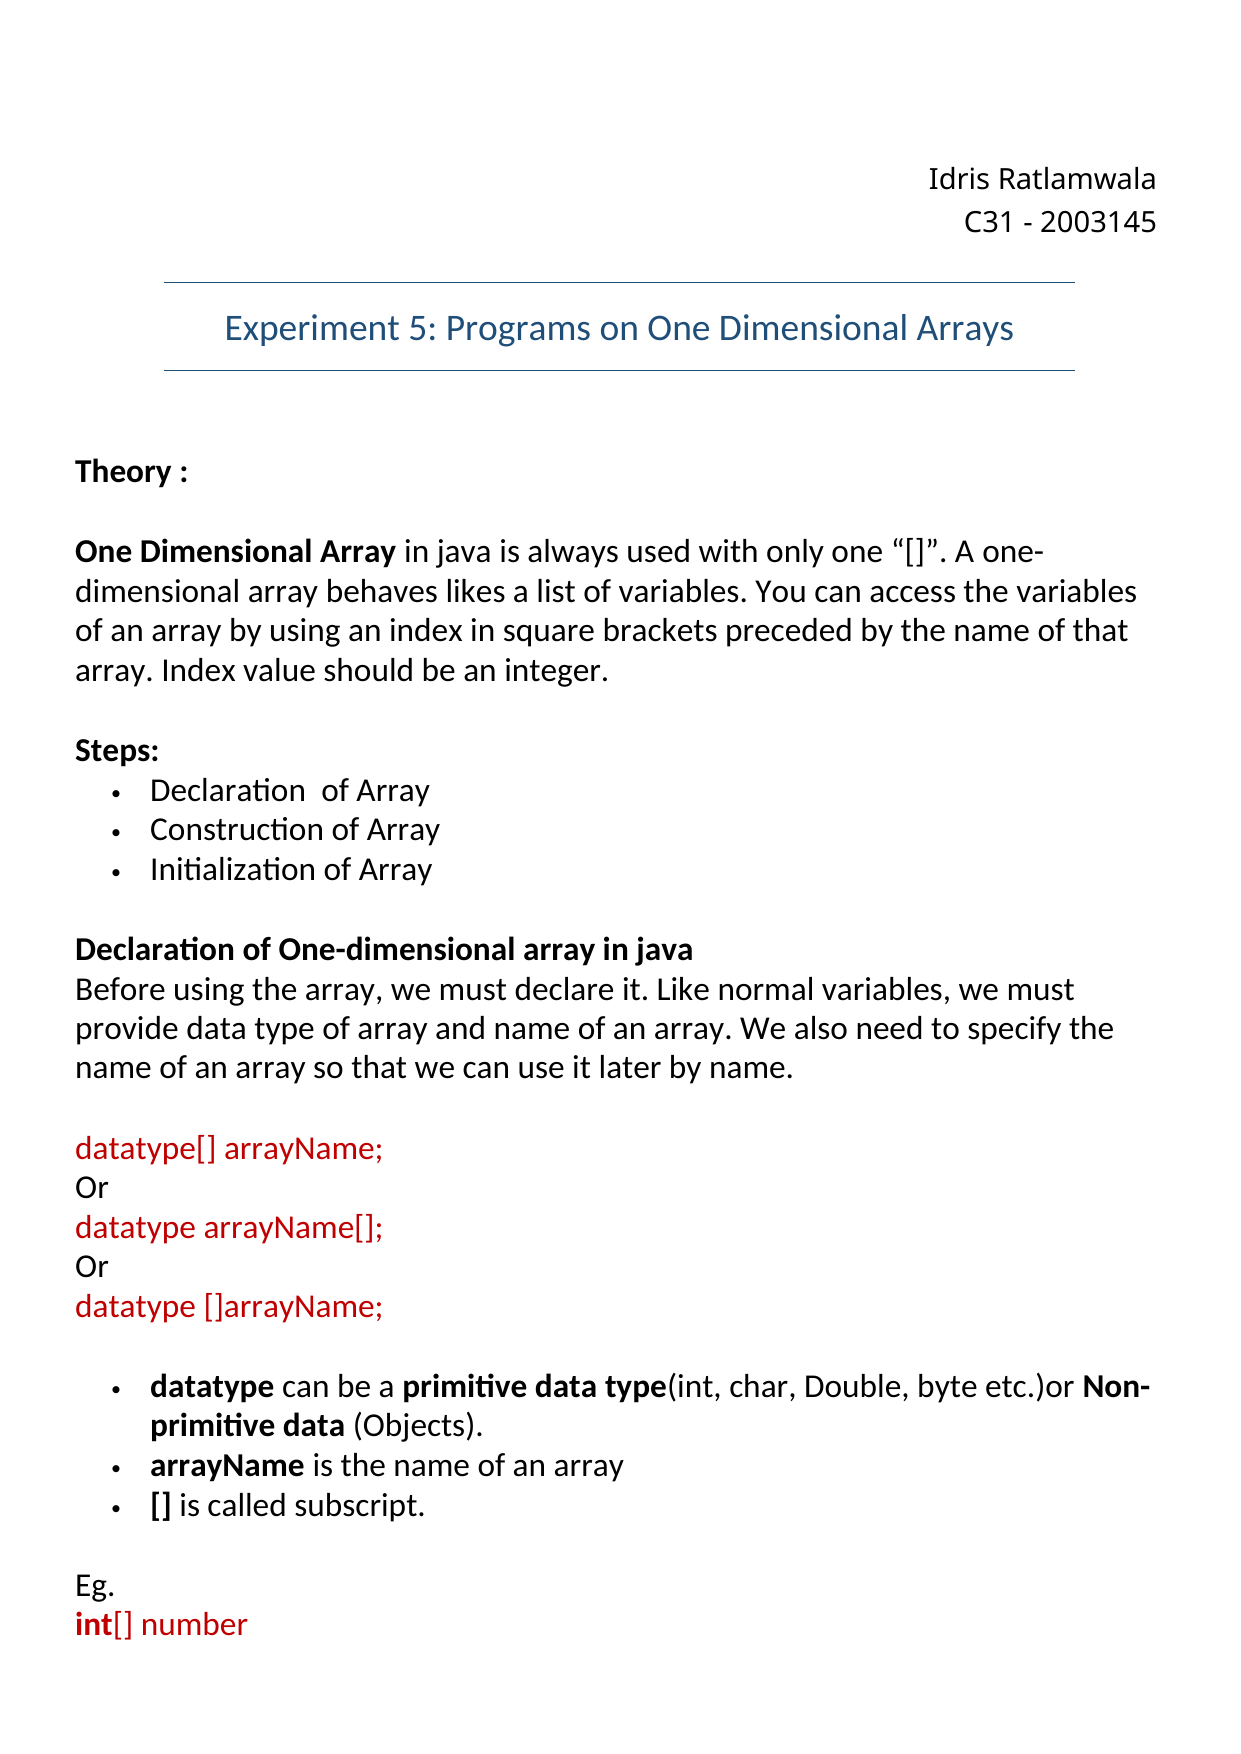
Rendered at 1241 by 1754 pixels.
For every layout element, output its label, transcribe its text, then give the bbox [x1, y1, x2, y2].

list Initialization of Array [112, 849, 1165, 888]
text Or [75, 1246, 1165, 1286]
list [] is called subscript. [112, 1484, 1165, 1524]
text Experiment 5: Programs on One Dimensional Arrays [164, 283, 1075, 370]
text Before using the array, we must declare it. Like normal variables, we must provide data type of array and name of an array. We also need to specify the name of an array so that we can use it later by name. [75, 968, 1165, 1087]
text Or [75, 1167, 1165, 1207]
text Declaration of One-dimensional array in java [75, 929, 1165, 968]
text Steps: [75, 730, 1165, 770]
list Construction of Array [112, 809, 1165, 849]
text datatype[] arrayName; [75, 1128, 1165, 1167]
text One Dimensional Array in java is always used with only one “[]”. A one-dimensional array behaves likes a list of variables. You can access the variables of an array by using an index in square brackets preceded by the name of that array. Index value should be an integer. [75, 531, 1165, 689]
text C31 - 2003145 [75, 201, 1157, 241]
text Eg. [75, 1565, 1165, 1604]
list arrayName is the name of an array [112, 1445, 1165, 1484]
list datatype can be a primitive data type(int, char, Double, byte etc.)or Non-primitive data (Objects). [112, 1366, 1165, 1445]
text Theory : [75, 451, 1165, 491]
text int[] number [75, 1604, 1165, 1644]
text datatype []arrayName; [75, 1286, 1165, 1325]
list Declaration of Array [112, 770, 1165, 809]
text Idris Ratlamwala [75, 158, 1157, 198]
text datatype arrayName[]; [75, 1207, 1165, 1246]
